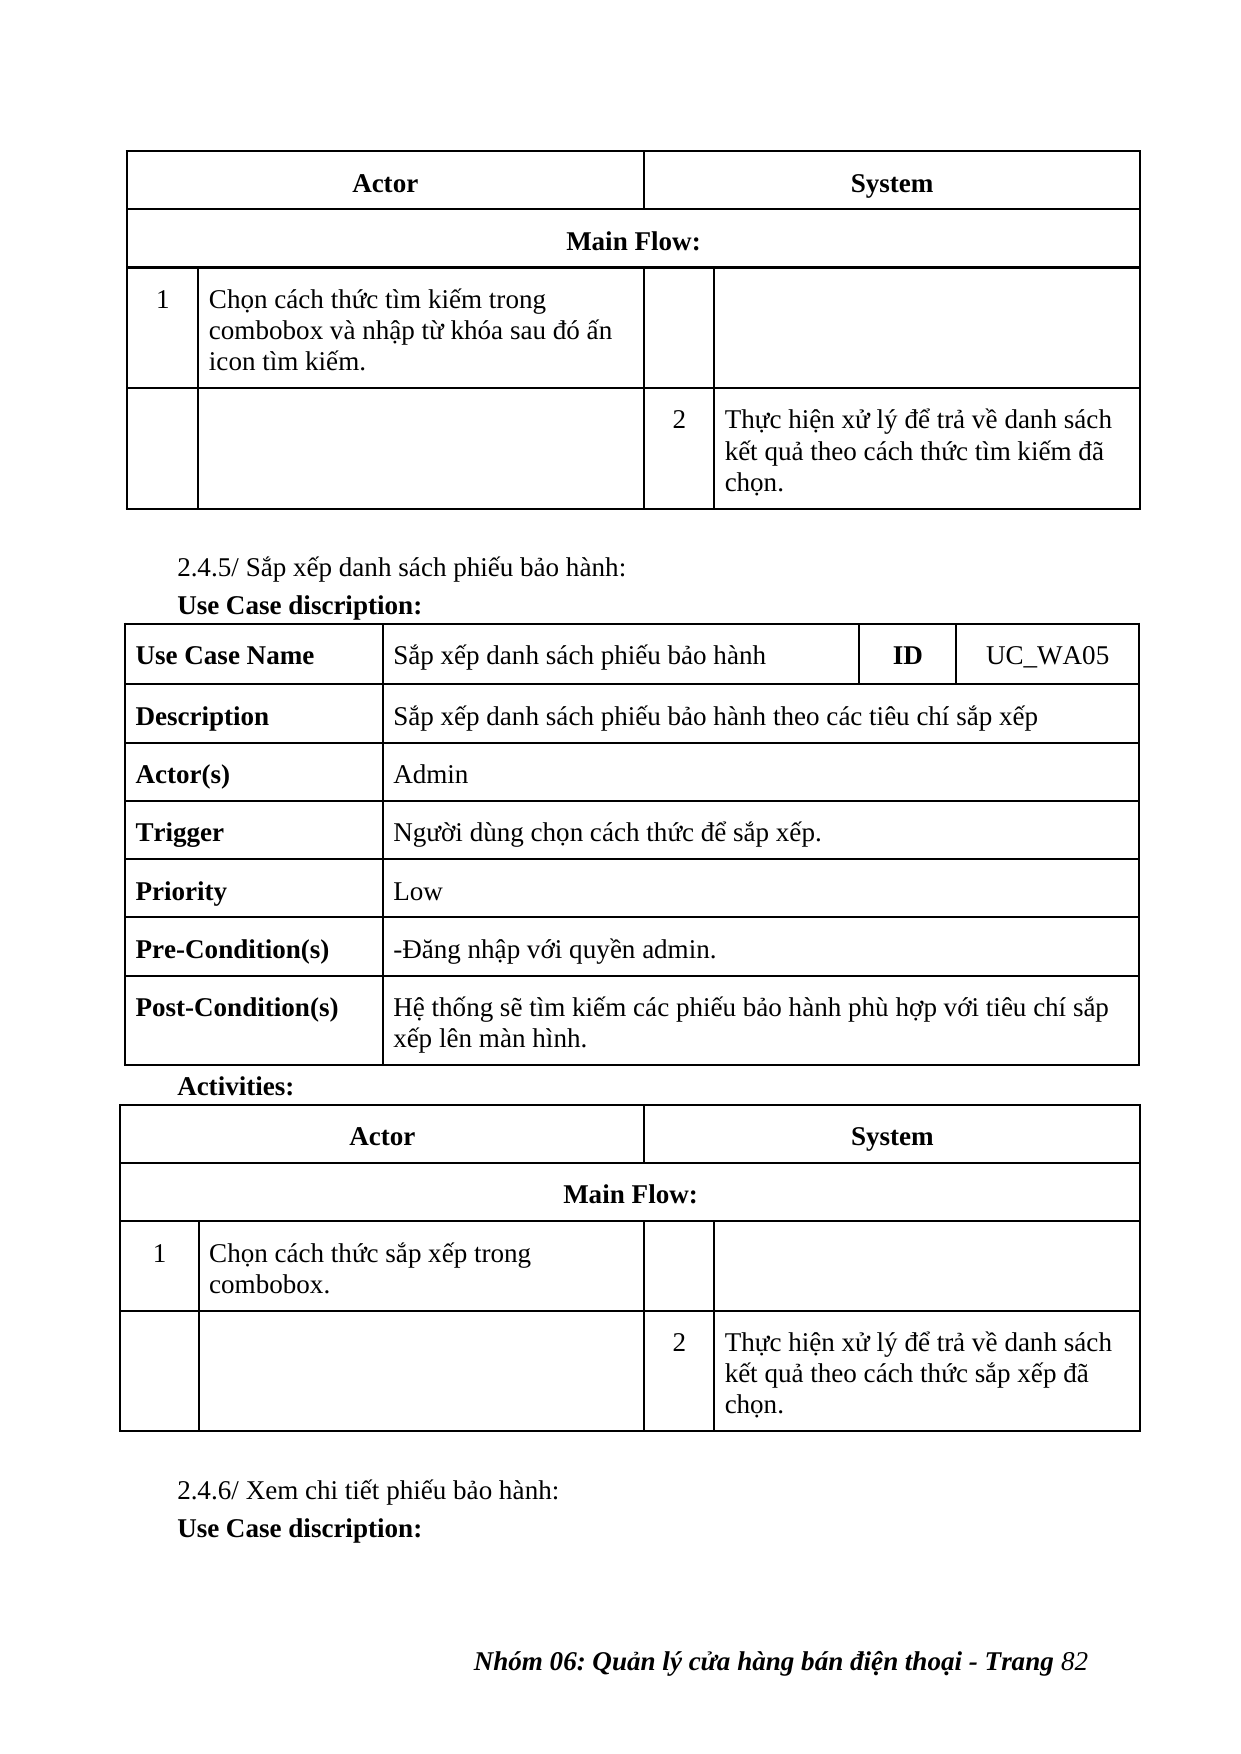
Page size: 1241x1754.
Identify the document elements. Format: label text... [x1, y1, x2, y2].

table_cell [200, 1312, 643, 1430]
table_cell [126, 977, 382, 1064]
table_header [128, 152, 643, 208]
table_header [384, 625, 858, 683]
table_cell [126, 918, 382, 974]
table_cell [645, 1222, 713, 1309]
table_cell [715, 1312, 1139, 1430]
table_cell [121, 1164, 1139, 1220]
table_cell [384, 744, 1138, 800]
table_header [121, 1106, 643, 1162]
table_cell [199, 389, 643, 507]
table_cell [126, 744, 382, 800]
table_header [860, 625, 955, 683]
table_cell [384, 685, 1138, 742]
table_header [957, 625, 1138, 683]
text Activities: [177, 1070, 1090, 1101]
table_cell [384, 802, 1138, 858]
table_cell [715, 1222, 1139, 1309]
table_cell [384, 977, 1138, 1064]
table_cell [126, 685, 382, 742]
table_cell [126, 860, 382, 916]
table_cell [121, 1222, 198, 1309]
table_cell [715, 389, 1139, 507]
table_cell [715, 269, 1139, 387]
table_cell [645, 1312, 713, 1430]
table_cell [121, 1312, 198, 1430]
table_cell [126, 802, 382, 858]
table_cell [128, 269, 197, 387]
text Use Case discription: [177, 1512, 1090, 1543]
text Use Case discription: [177, 589, 1090, 620]
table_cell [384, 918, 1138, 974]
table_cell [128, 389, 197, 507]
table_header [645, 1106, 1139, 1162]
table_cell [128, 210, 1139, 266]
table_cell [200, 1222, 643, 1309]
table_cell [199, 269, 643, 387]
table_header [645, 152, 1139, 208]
text 2.4.5/ Sắp xếp danh sách phiếu bảo hành: [177, 551, 1090, 583]
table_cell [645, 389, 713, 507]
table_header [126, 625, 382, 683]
text 2.4.6/ Xem chi tiết phiếu bảo hành: [177, 1474, 1090, 1505]
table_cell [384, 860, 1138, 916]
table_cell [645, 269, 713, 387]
